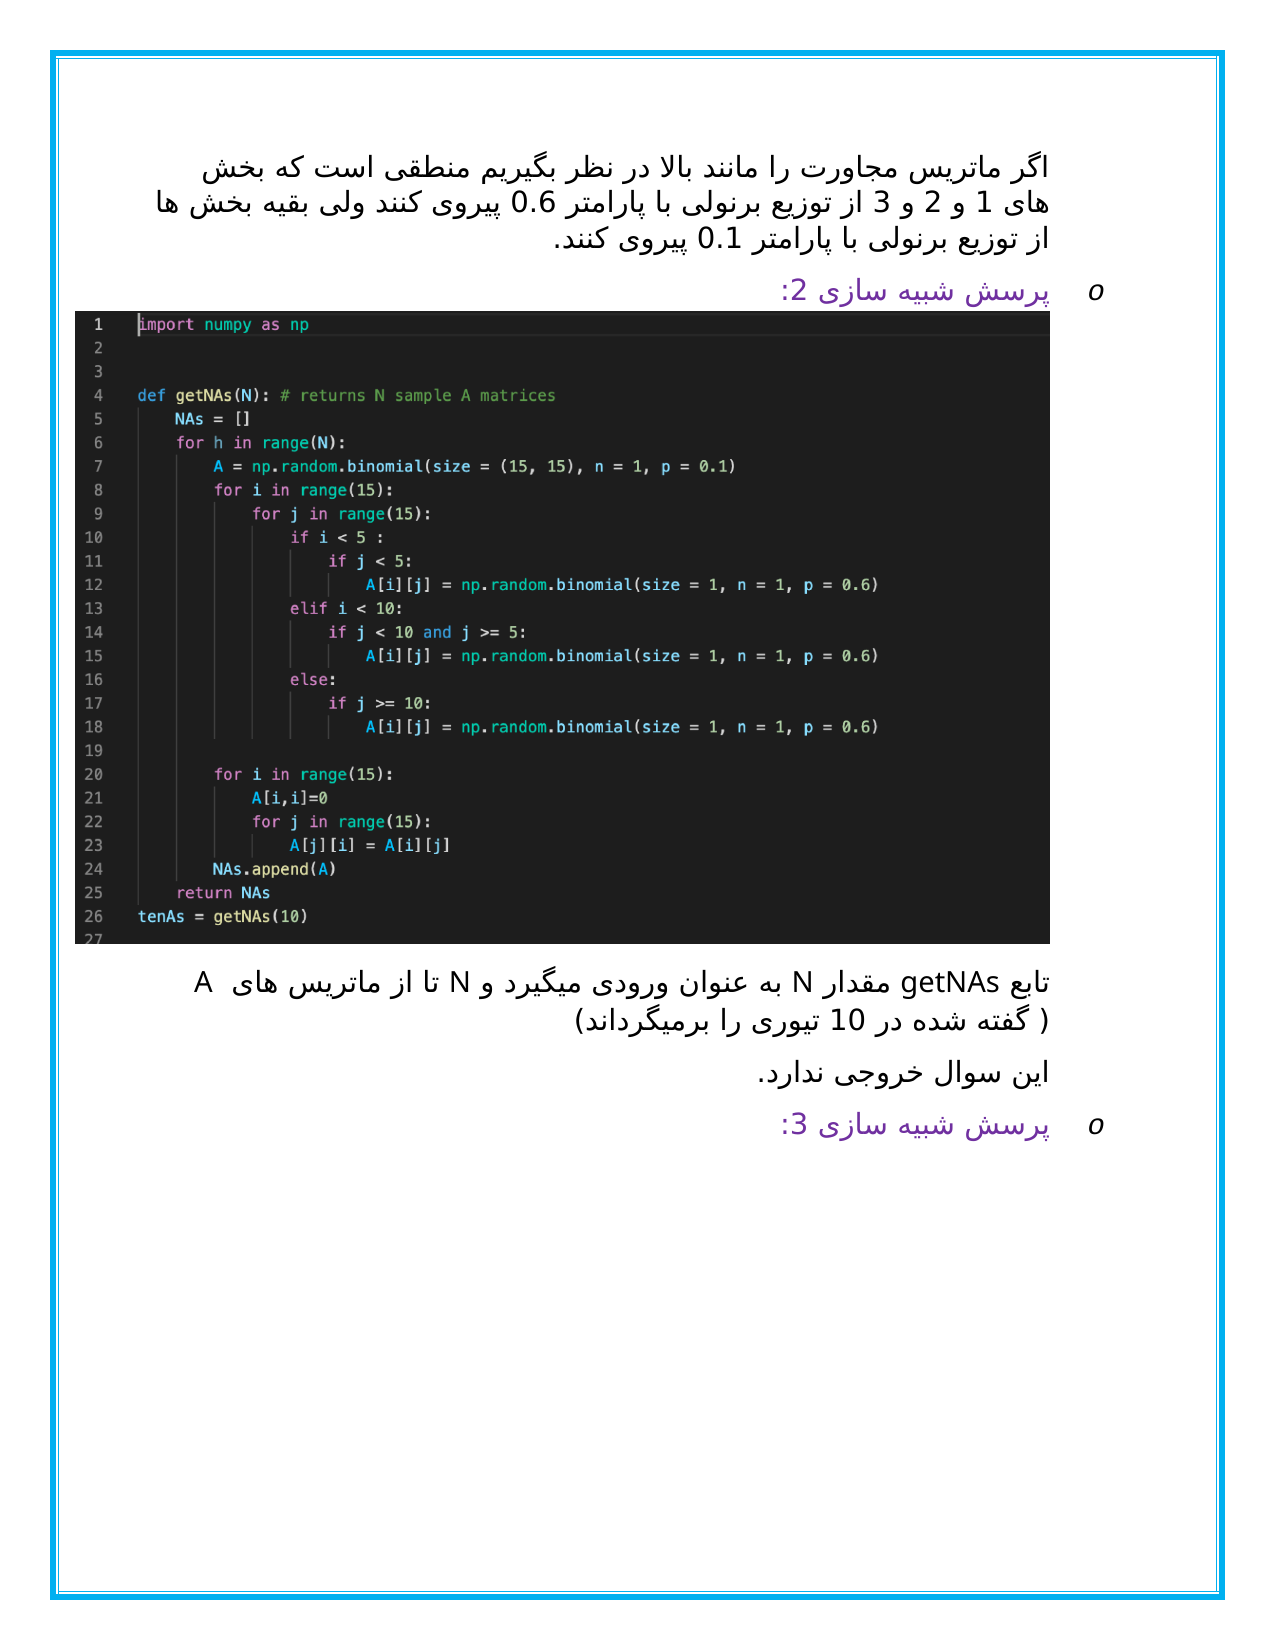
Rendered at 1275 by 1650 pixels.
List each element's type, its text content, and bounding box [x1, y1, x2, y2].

text این سوال خروجی ندارد. [150, 1055, 1050, 1089]
text اگر ماتریس مجاورت را مانند بالا در نظر بگیریم منطقی است که بخش های 1 و 2 و 3 از توزیع برنولی با پارامتر 0.6 پیروی کنند ولی بقیه بخش ها از توزیع برنولی با پارامتر 0.1 پیروی کنند. [150, 150, 1050, 255]
picture [75, 311, 1050, 944]
text تابع getNAs مقدار N به عنوان ورودی میگیرد و N تا از ماتریس های A ( گفته شده در 10 تیوری را برمیگرداند) [150, 962, 1050, 1037]
list پرسش شبیه سازی 3: [150, 1108, 1087, 1143]
list پرسش شبیه سازی 2: [150, 273, 1087, 309]
